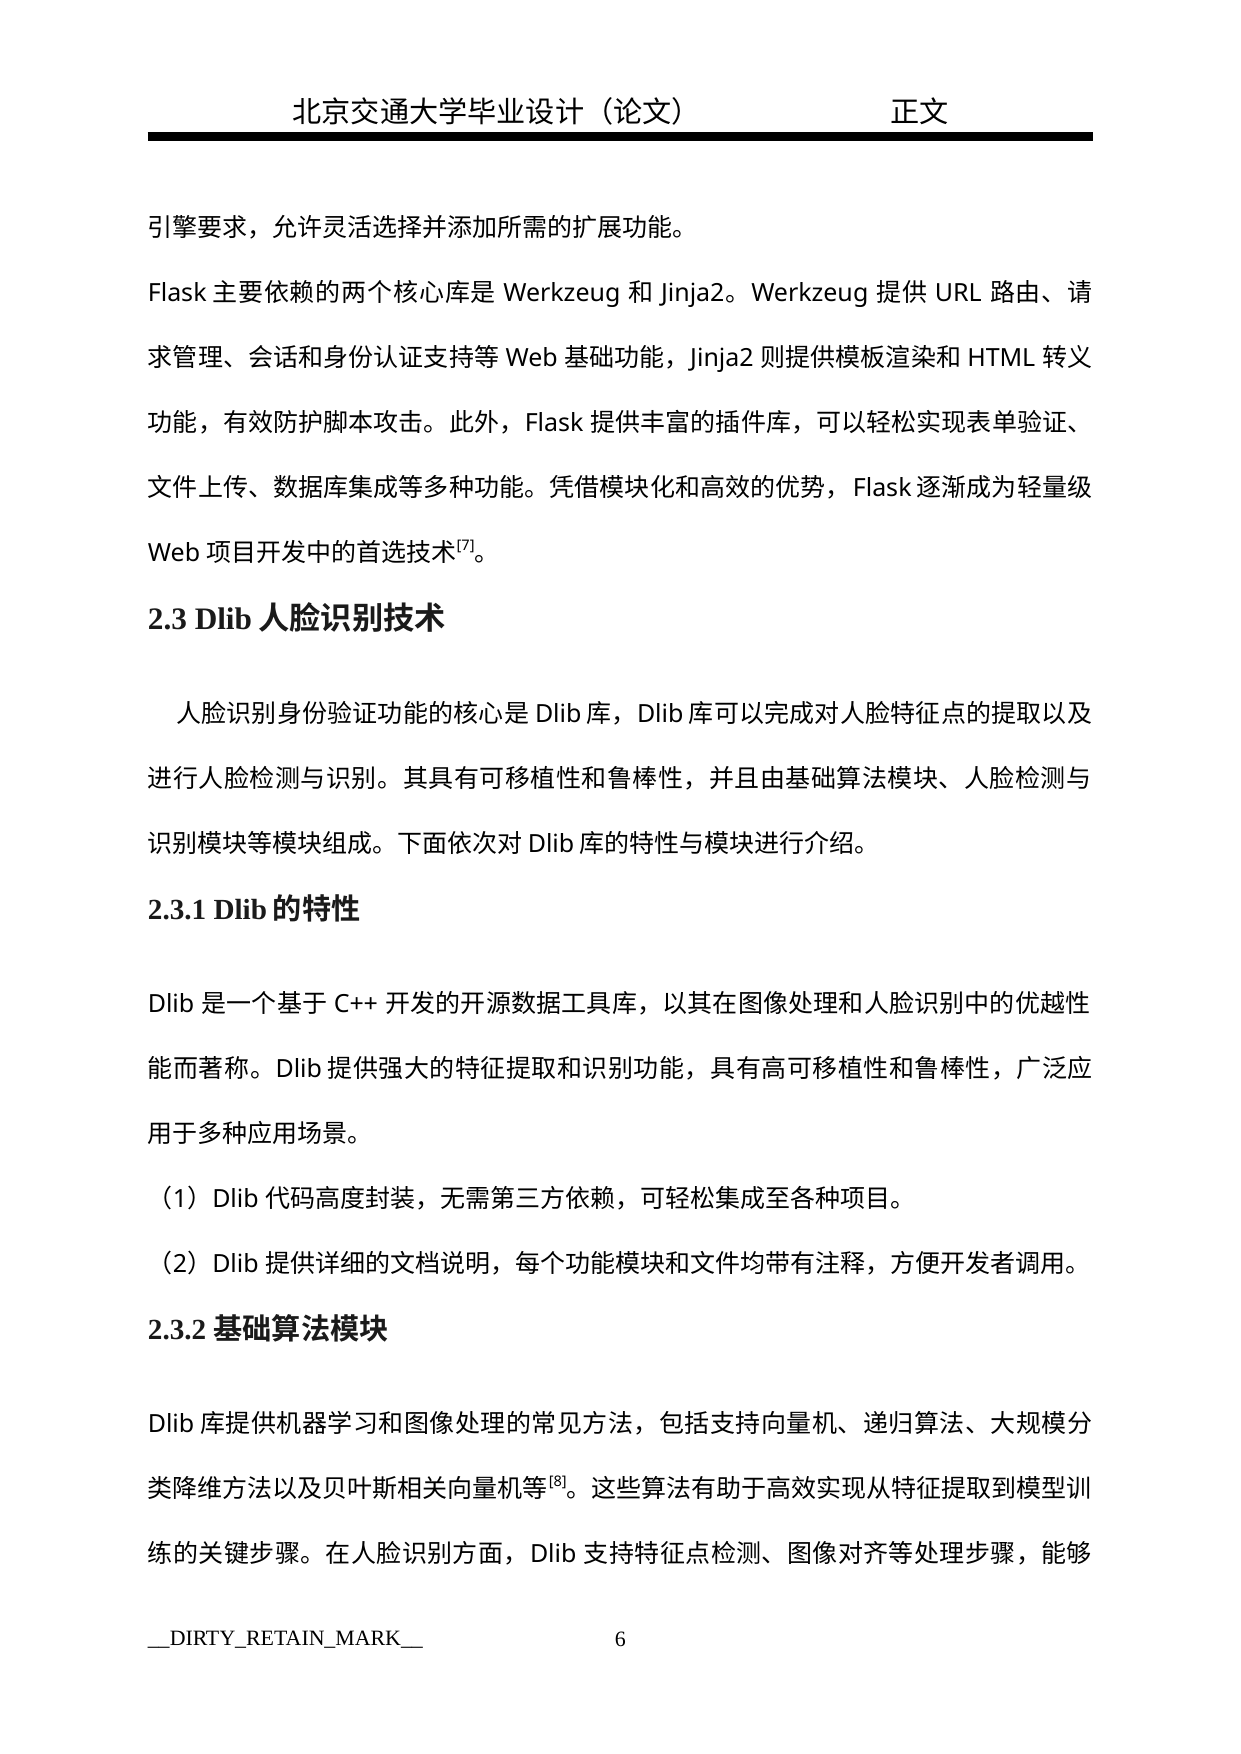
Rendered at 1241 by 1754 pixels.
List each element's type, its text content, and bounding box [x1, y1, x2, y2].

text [148, 1389, 1092, 1584]
text Dlib 是一个基于 C++ 开发的开源数据工具库，以其在图像处理和人脸识别中的优越性能而著称。Dlib提供强大的特征提取和识别功能，具有高可移植性和鲁棒性，广泛应用于多种应用场景。 [148, 969, 1092, 1164]
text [148, 193, 1092, 258]
subtitle 2.3.2 基础算法模块 [148, 1294, 1092, 1359]
subtitle 2.3.1 Dlib的特性 [148, 874, 1092, 939]
text （2）Dlib 提供详细的文档说明，每个功能模块和文件均带有注释，方便开发者调用。 [148, 1229, 1092, 1294]
text （1）Dlib 代码高度封装，无需第三方依赖，可轻松集成至各种项目。 [148, 1164, 1092, 1229]
text Flask主要依赖的两个核心库是 Werkzeug 和 Jinja2。Werkzeug 提供 URL 路由、请求管理、会话和身份认证支持等 Web 基础功能，Jinja2 则提供模板渲染和 HTML 转义功能，有效防护脚本攻击。此外，Flask 提供丰富的插件库，可以轻松实现表单验证、文件上传、数据库集成等多种功能。凭借模块化和高效的优势，Flask逐渐成为轻量级 Web 项目开发中的首选技术[7]。 [148, 258, 1092, 583]
subtitle 2.3 Dlib人脸识别技术 [148, 583, 1092, 648]
text 人脸识别身份验证功能的核心是Dlib库，Dlib库可以完成对人脸特征点的提取以及进行人脸检测与识别。其具有可移植性和鲁棒性，并且由基础算法模块、人脸检测与识别模块等模块组成。下面依次对Dlib库的特性与模块进行介绍。 [148, 679, 1092, 874]
